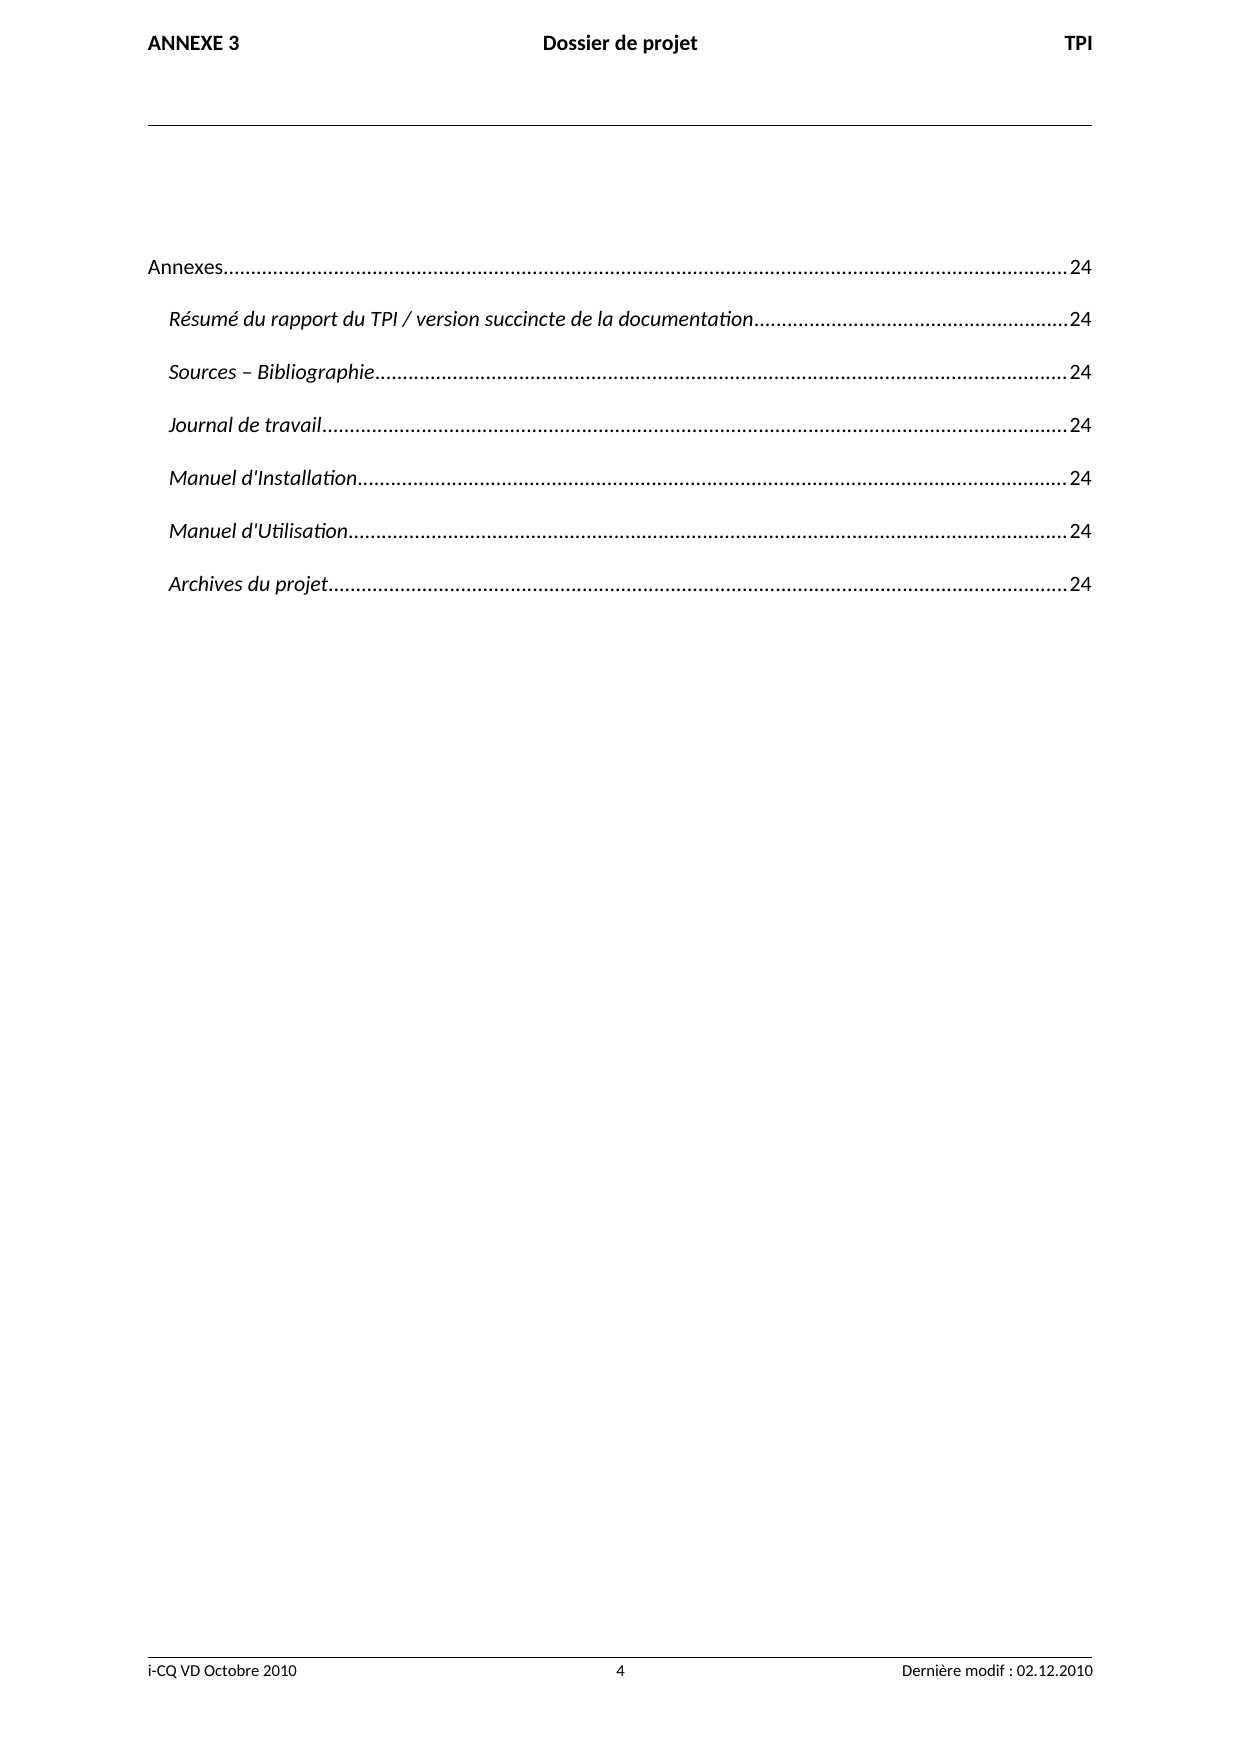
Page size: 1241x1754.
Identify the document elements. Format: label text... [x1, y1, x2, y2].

text Archives du projet 24 [168, 570, 1092, 596]
text Manuel d'Utilisation 24 [168, 517, 1092, 543]
text Sources – Bibliographie 24 [168, 358, 1092, 385]
text Journal de travail 24 [168, 411, 1092, 438]
text Manuel d'Installation 24 [168, 464, 1092, 491]
text Résumé du rapport du TPI / version succincte de la documentation 24 [168, 306, 1092, 332]
text Annexes 24 [148, 253, 1092, 279]
